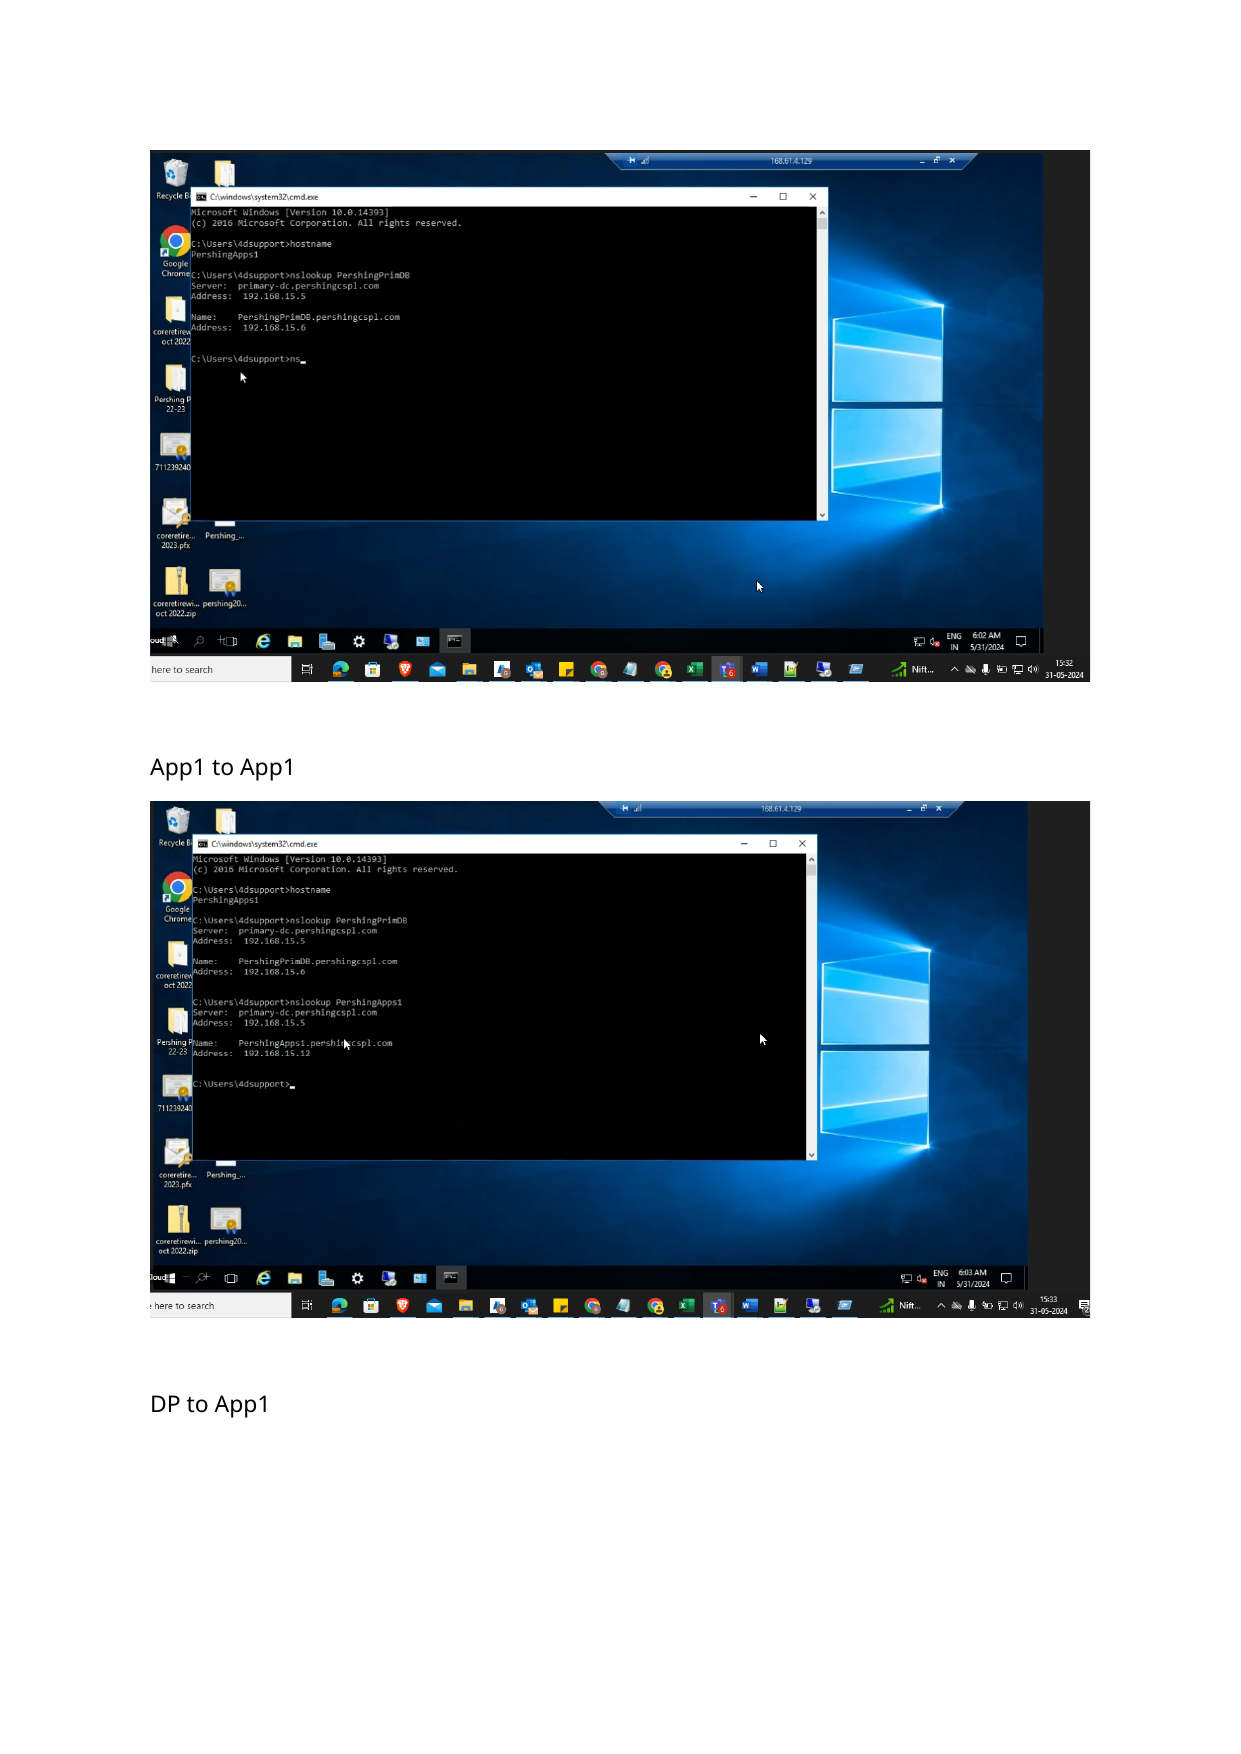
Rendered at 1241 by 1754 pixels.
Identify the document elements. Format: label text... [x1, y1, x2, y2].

text DP to App1 [150, 1387, 1090, 1419]
text App1 to App1 [150, 751, 1090, 782]
picture [150, 150, 1091, 682]
picture [150, 801, 1091, 1318]
